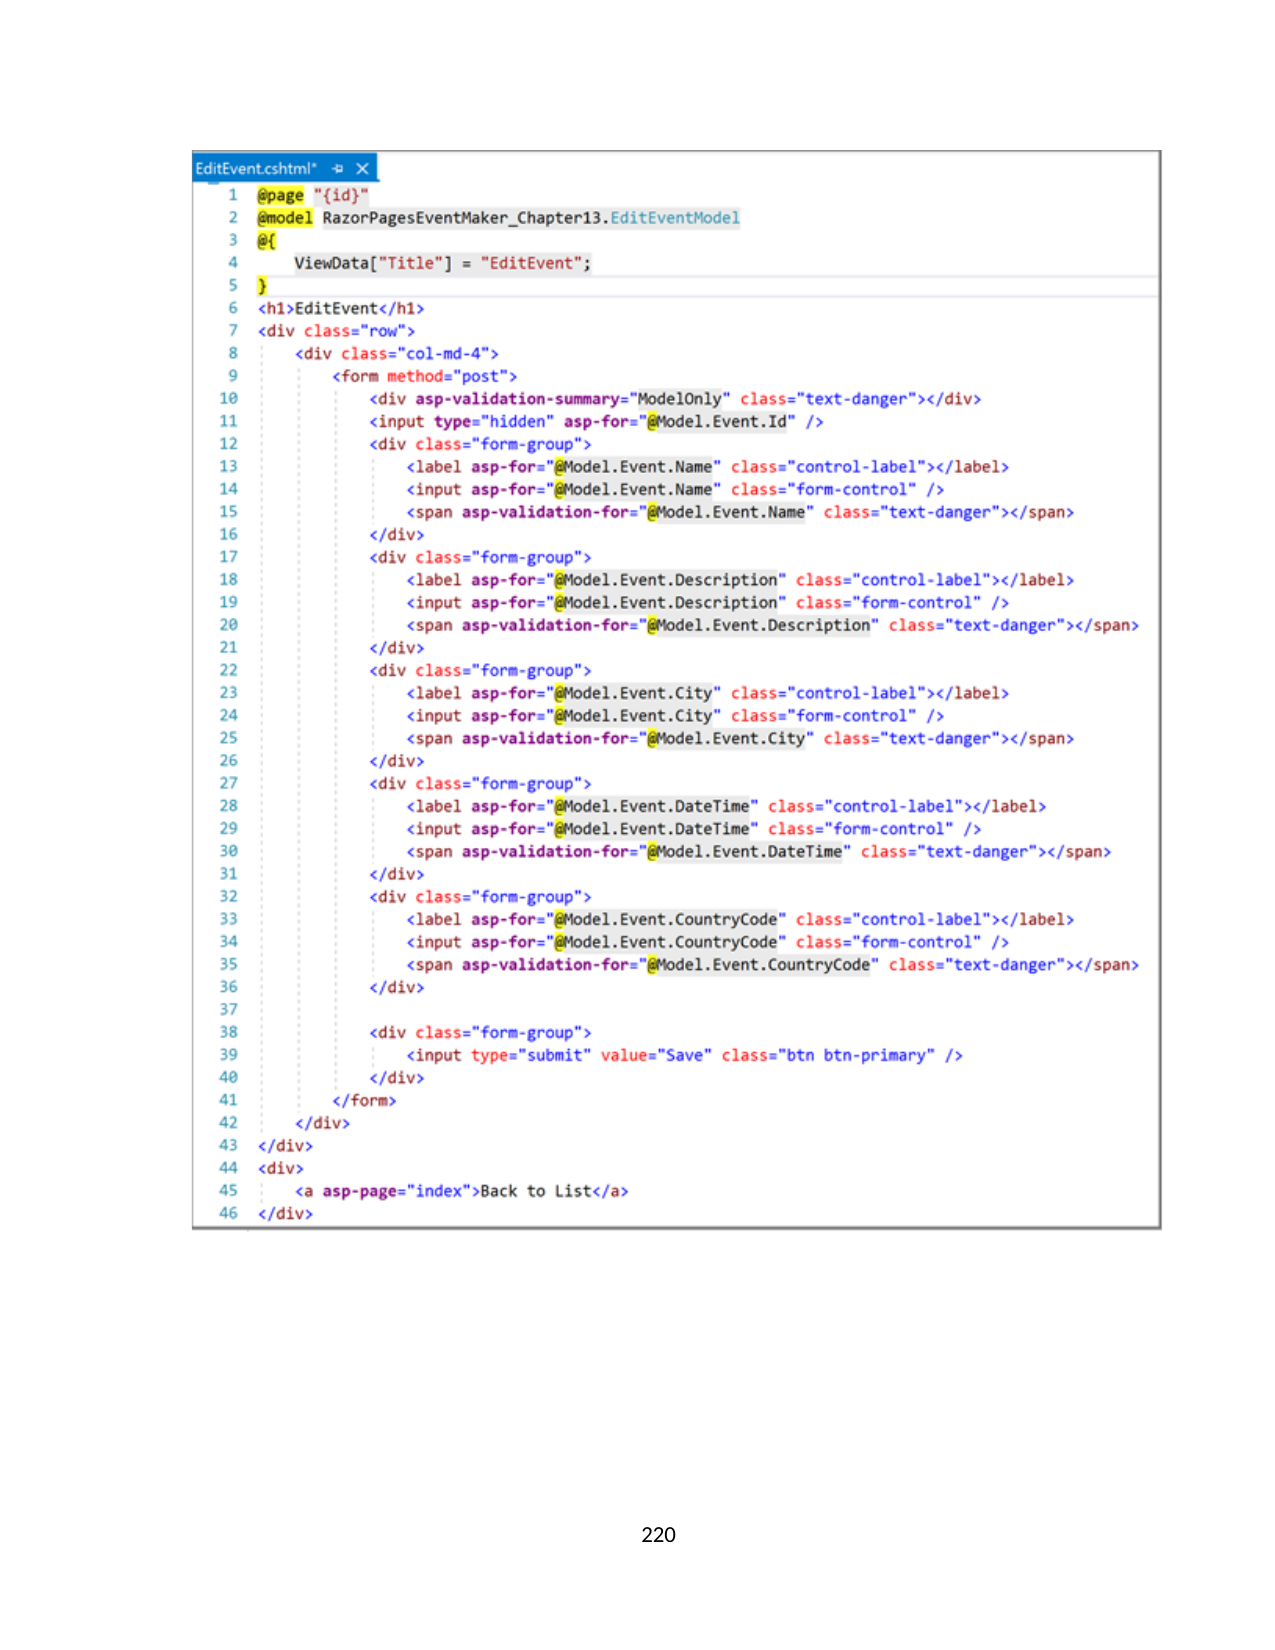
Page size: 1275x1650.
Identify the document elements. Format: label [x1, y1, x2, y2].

picture [191, 150, 1163, 1232]
